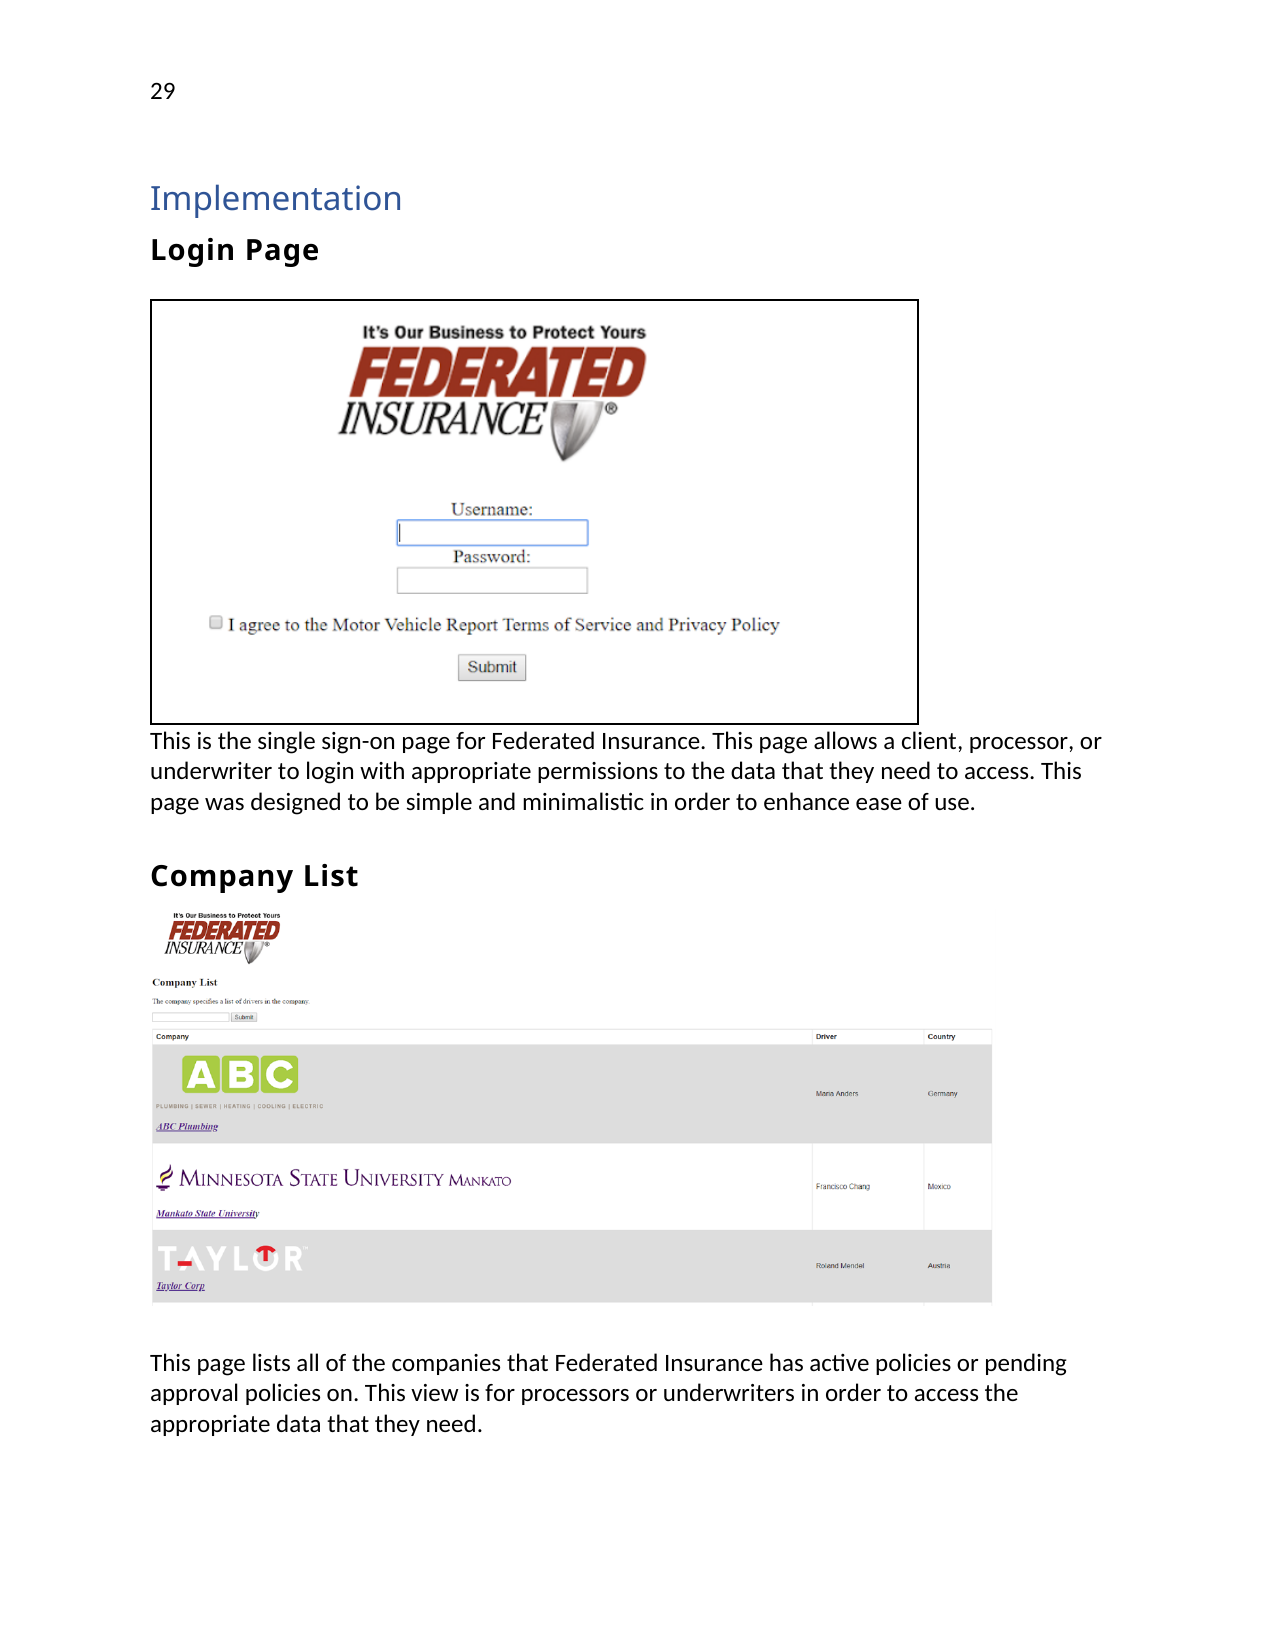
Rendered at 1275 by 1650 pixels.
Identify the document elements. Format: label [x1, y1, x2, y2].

picture [150, 909, 996, 1306]
picture [152, 301, 917, 723]
